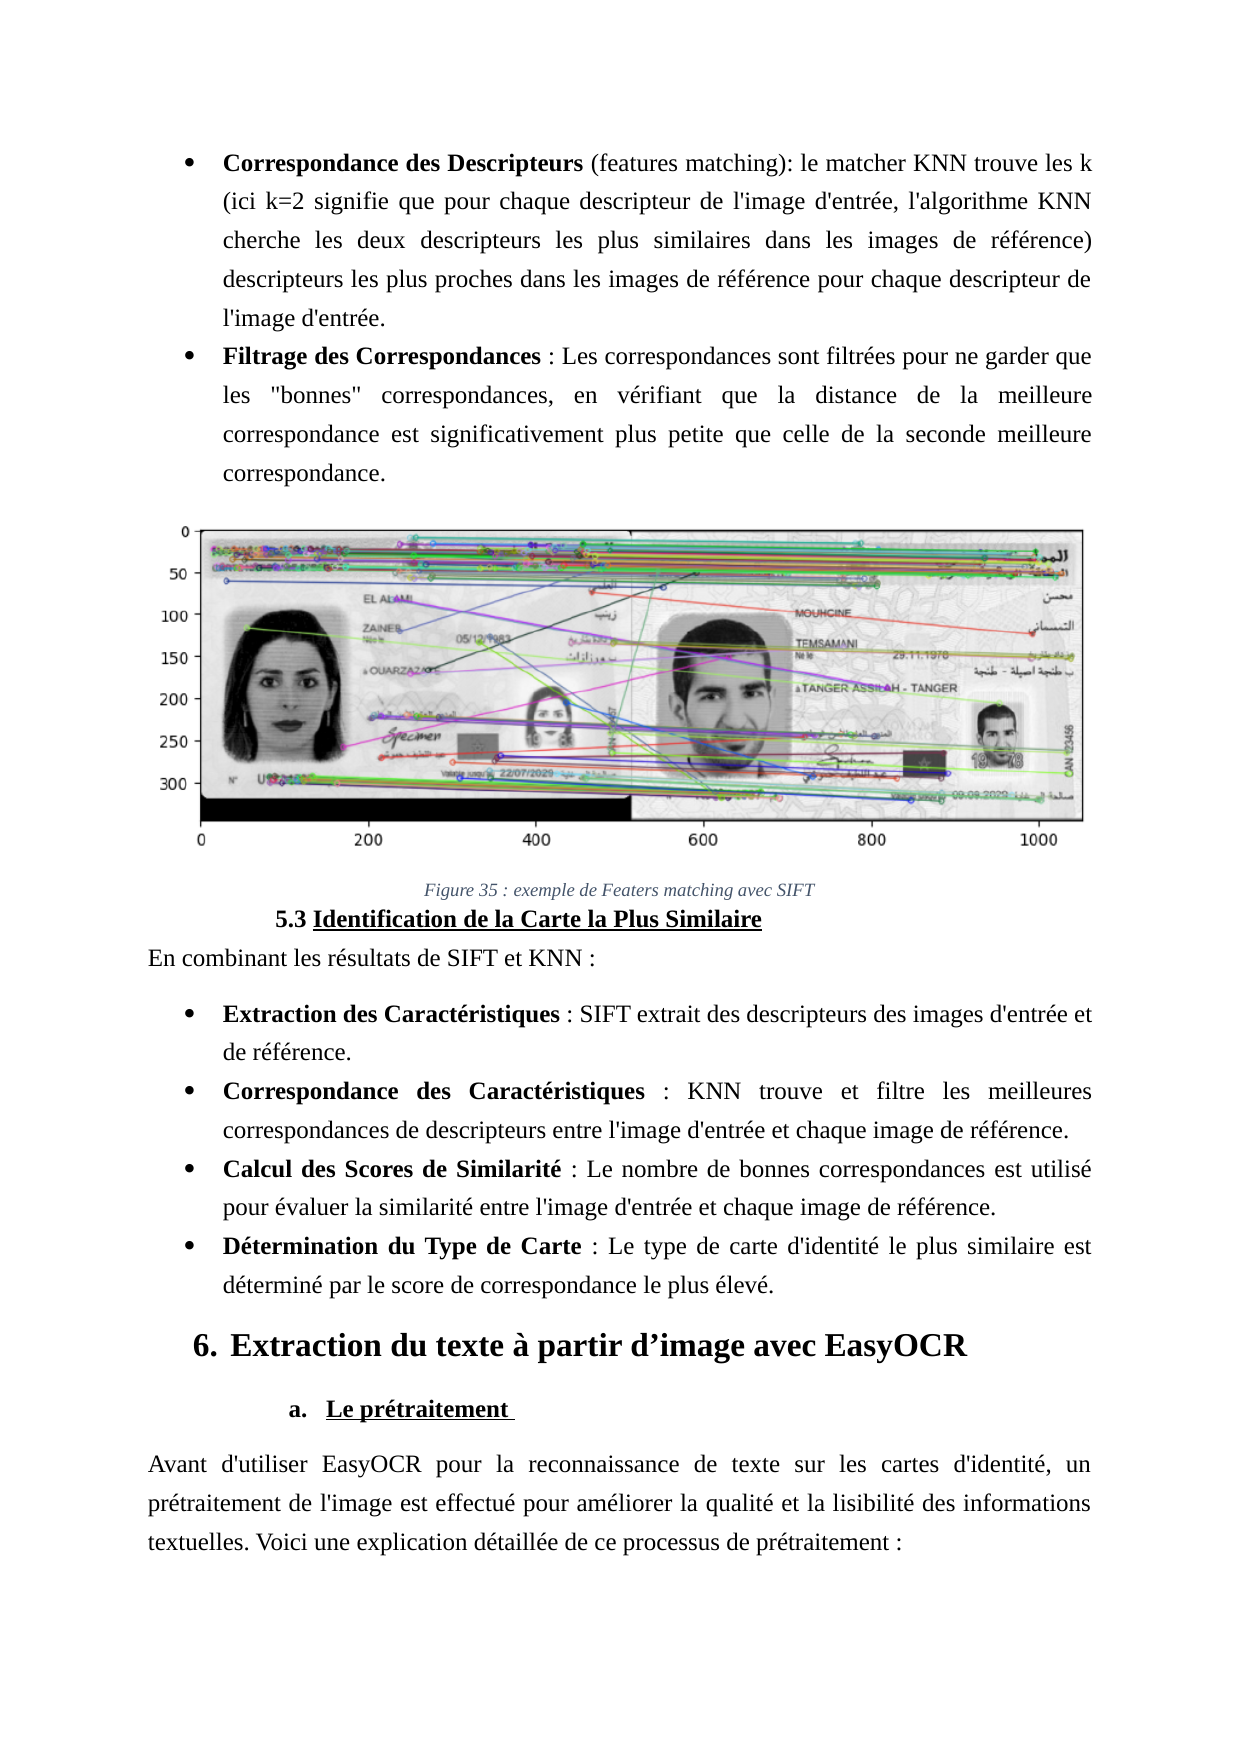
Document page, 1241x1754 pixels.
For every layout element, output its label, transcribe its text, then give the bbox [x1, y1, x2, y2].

list Correspondance des Caractéristiques : KNN trouve et filtre les meilleures correspondances de descripteurs entre l'image d'entrée et chaque image de référence. [185, 1076, 1093, 1144]
list Correspondance des Descripteurs (features matching): le matcher KNN trouve les k (ici k=2 signifie que pour chaque descripteur de l'image d'entrée, l'algorithme KNN cherche les deux descripteurs les plus similaires dans les images de référence) descripteurs les plus proches dans les images de référence pour chaque descripteur de l'image d'entrée. [185, 148, 1093, 331]
text Figure 35 : exemple de Featers matching avec SIFT [148, 879, 1093, 900]
list Détermination du Type de Carte : Le type de carte d'identité le plus similaire est déterminé par le score de correspondance le plus élevé. [185, 1231, 1093, 1299]
subtitle Extraction du texte à partir d’image avec EasyOCR [193, 1325, 1093, 1364]
list Extraction des Caractéristiques : SIFT extrait des descripteurs des images d'entrée et de référence. [185, 999, 1093, 1066]
picture [147, 513, 1093, 852]
subtitle Identification de la Carte la Plus Similaire [275, 904, 1093, 933]
text En combinant les résultats de SIFT et KNN : [148, 943, 1093, 972]
list Filtrage des Correspondances : Les correspondances sont filtrées pour ne garder que les "bonnes" correspondances, en vérifiant que la distance de la meilleure correspondance est significativement plus petite que celle de la seconde meilleure correspondance. [185, 341, 1093, 486]
text Avant d'utiliser EasyOCR pour la reconnaissance de texte sur les cartes d'identité, un prétraitement de l'image est effectué pour améliorer la qualité et la lisibilité des informations textuelles. Voici une explication détaillée de ce processus de prétraitement : [148, 1449, 1093, 1555]
subtitle Le prétraitement [288, 1394, 1093, 1422]
list Calcul des Scores de Similarité : Le nombre de bonnes correspondances est utilisé pour évaluer la similarité entre l'image d'entrée et chaque image de référence. [185, 1154, 1093, 1221]
